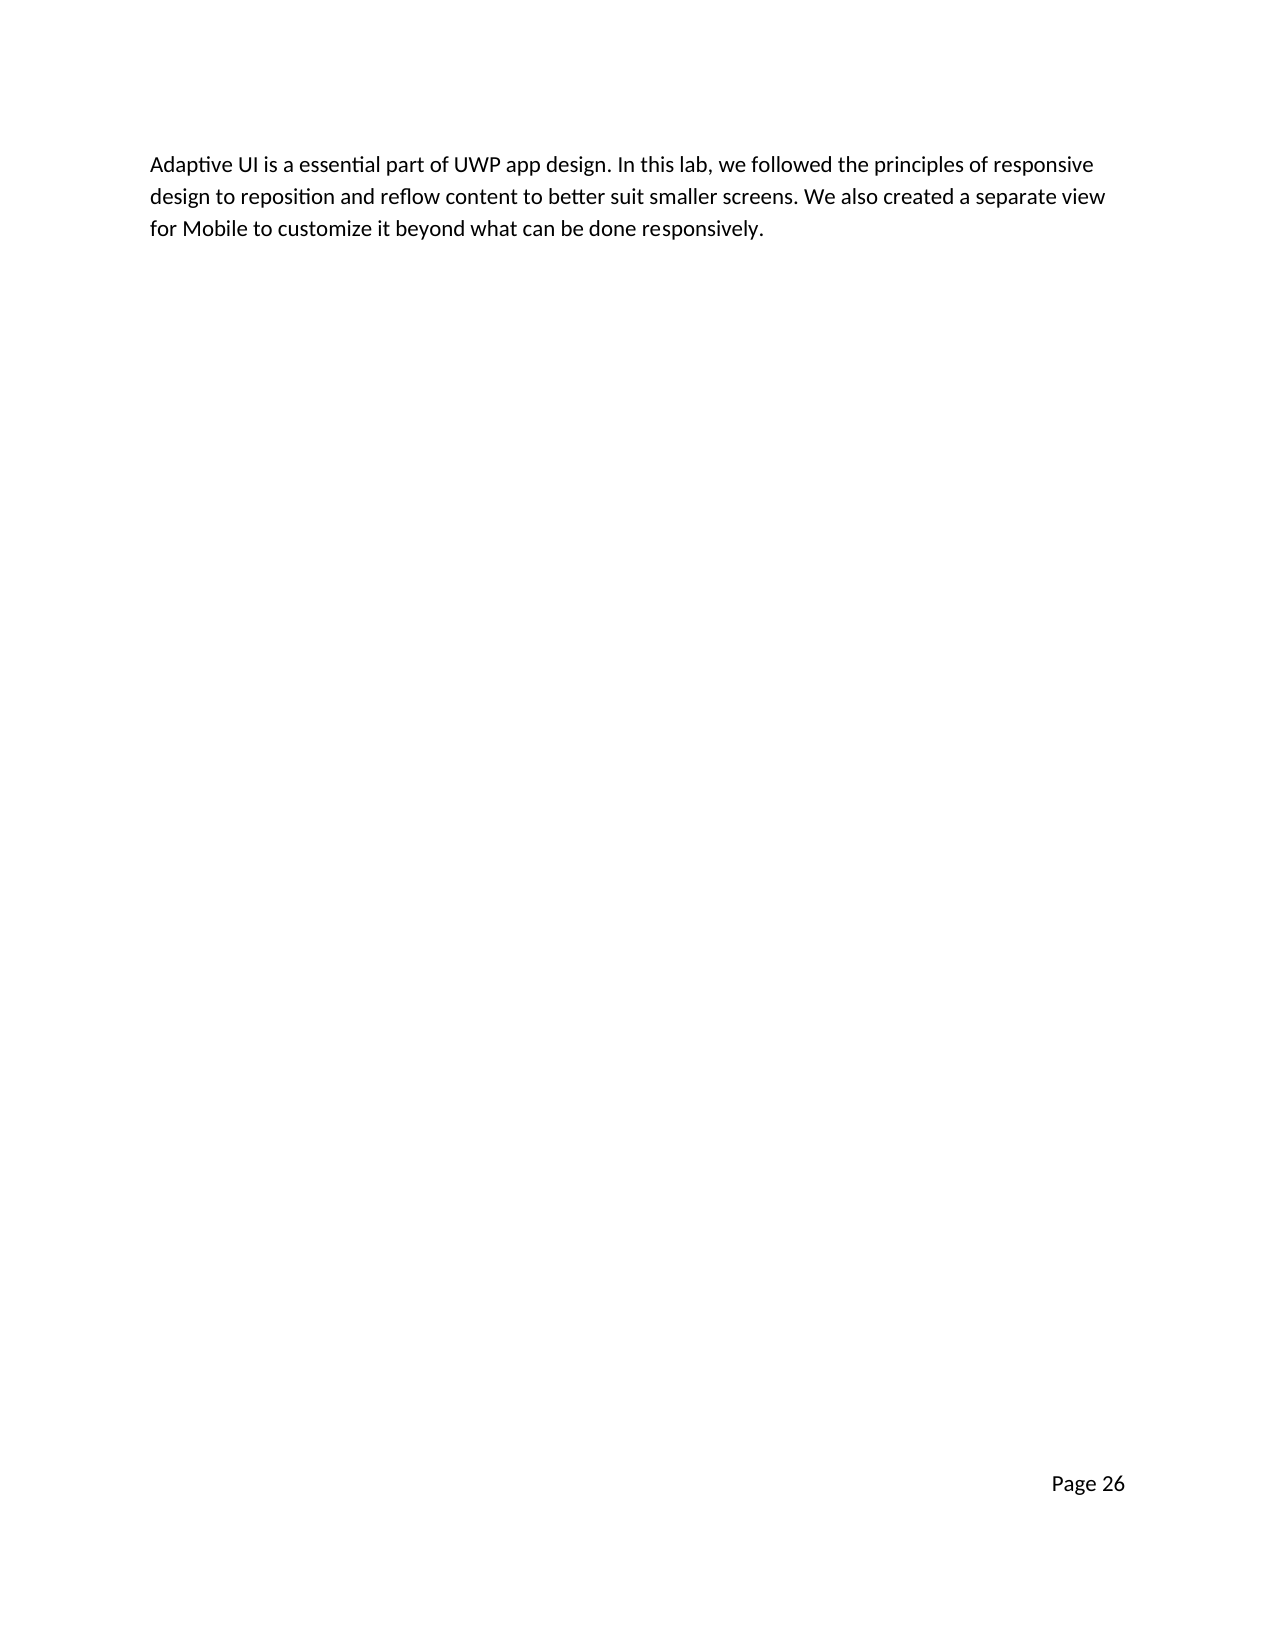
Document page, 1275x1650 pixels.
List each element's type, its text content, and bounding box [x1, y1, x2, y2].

text Adaptive UI is a essential part of UWP app design. In this lab, we followed the principles of responsive design to reposition and reflow content to better suit smaller screens. We also created a separate view for Mobile to customize it beyond what can be done responsively. [150, 150, 1125, 242]
